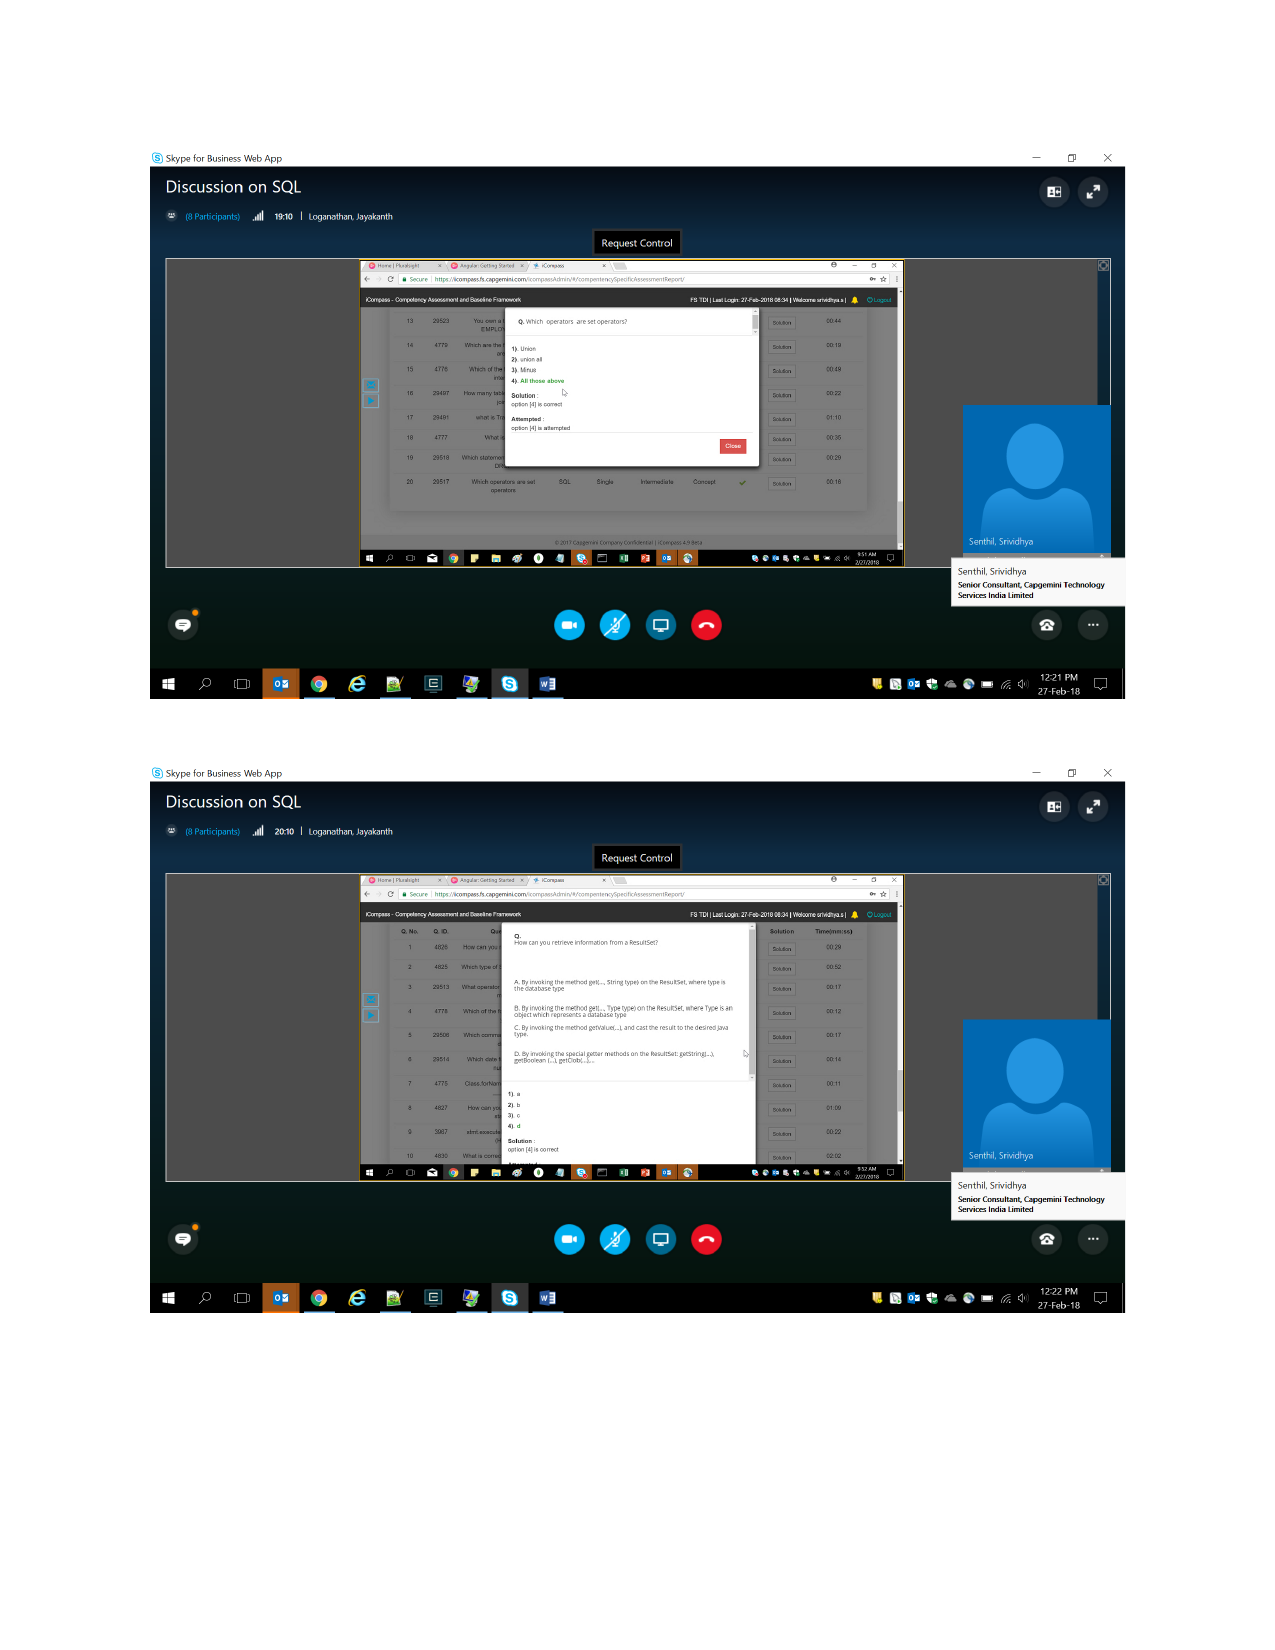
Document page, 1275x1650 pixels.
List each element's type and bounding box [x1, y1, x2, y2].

picture [150, 150, 1125, 699]
picture [150, 764, 1125, 1313]
